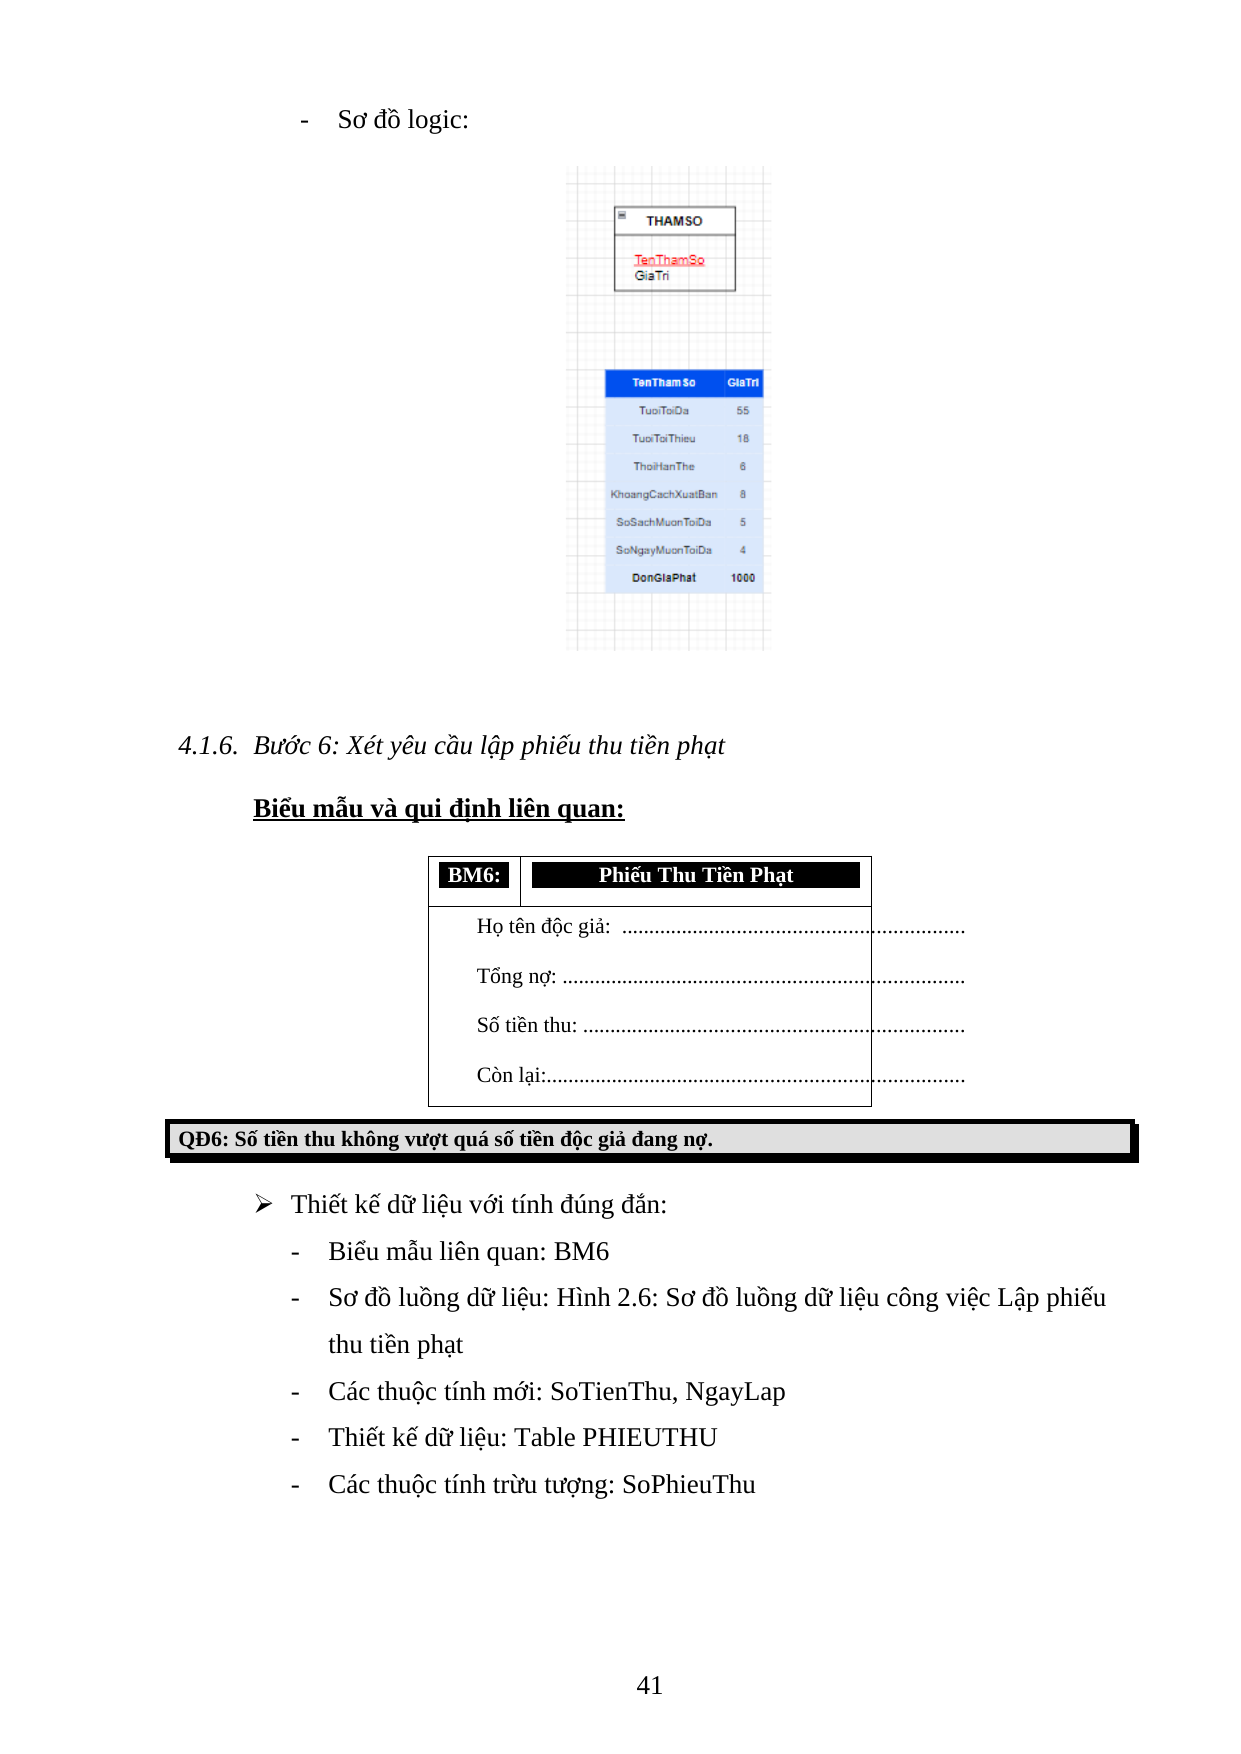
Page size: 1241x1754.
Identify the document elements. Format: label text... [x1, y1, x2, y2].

table_cell Họ tên độc giả: [429, 907, 871, 957]
list Các thuộc tính mới: SoTienThu, NgayLap [291, 1374, 1122, 1406]
table_cell Số tiền thu: [429, 1006, 871, 1056]
list Bước 6: Xét yêu cầu lập phiếu thu tiền phạt [178, 729, 1122, 760]
table_header BM6: [429, 857, 520, 906]
list Biểu mẫu liên quan: BM6 [291, 1234, 1122, 1266]
list Các thuộc tính trừu tượng: SoPhieuThu [291, 1468, 1122, 1499]
list Thiết kế dữ liệu với tính đúng đắn: [253, 1188, 1122, 1219]
text Biểu mẫu và qui định liên quan: [253, 792, 1122, 823]
list Sơ đồ luồng dữ liệu: Hình 2.6: Sơ đồ luồng dữ liệu công việc Lập phiếu thu tiền phạt [291, 1281, 1122, 1359]
table_header Phiếu Thu Tiền Phạt [521, 857, 871, 906]
table_cell Tổng nợ: [429, 957, 871, 1006]
table_cell Còn lại: [429, 1056, 871, 1106]
list Thiết kế dữ liệu: Table PHIEUTHU [291, 1421, 1122, 1452]
list Sơ đồ logic: [300, 103, 1122, 134]
picture [565, 166, 772, 651]
text QĐ6: Số tiền thu không vượt quá số tiền độc giả đang nợ. [170, 1124, 1130, 1153]
